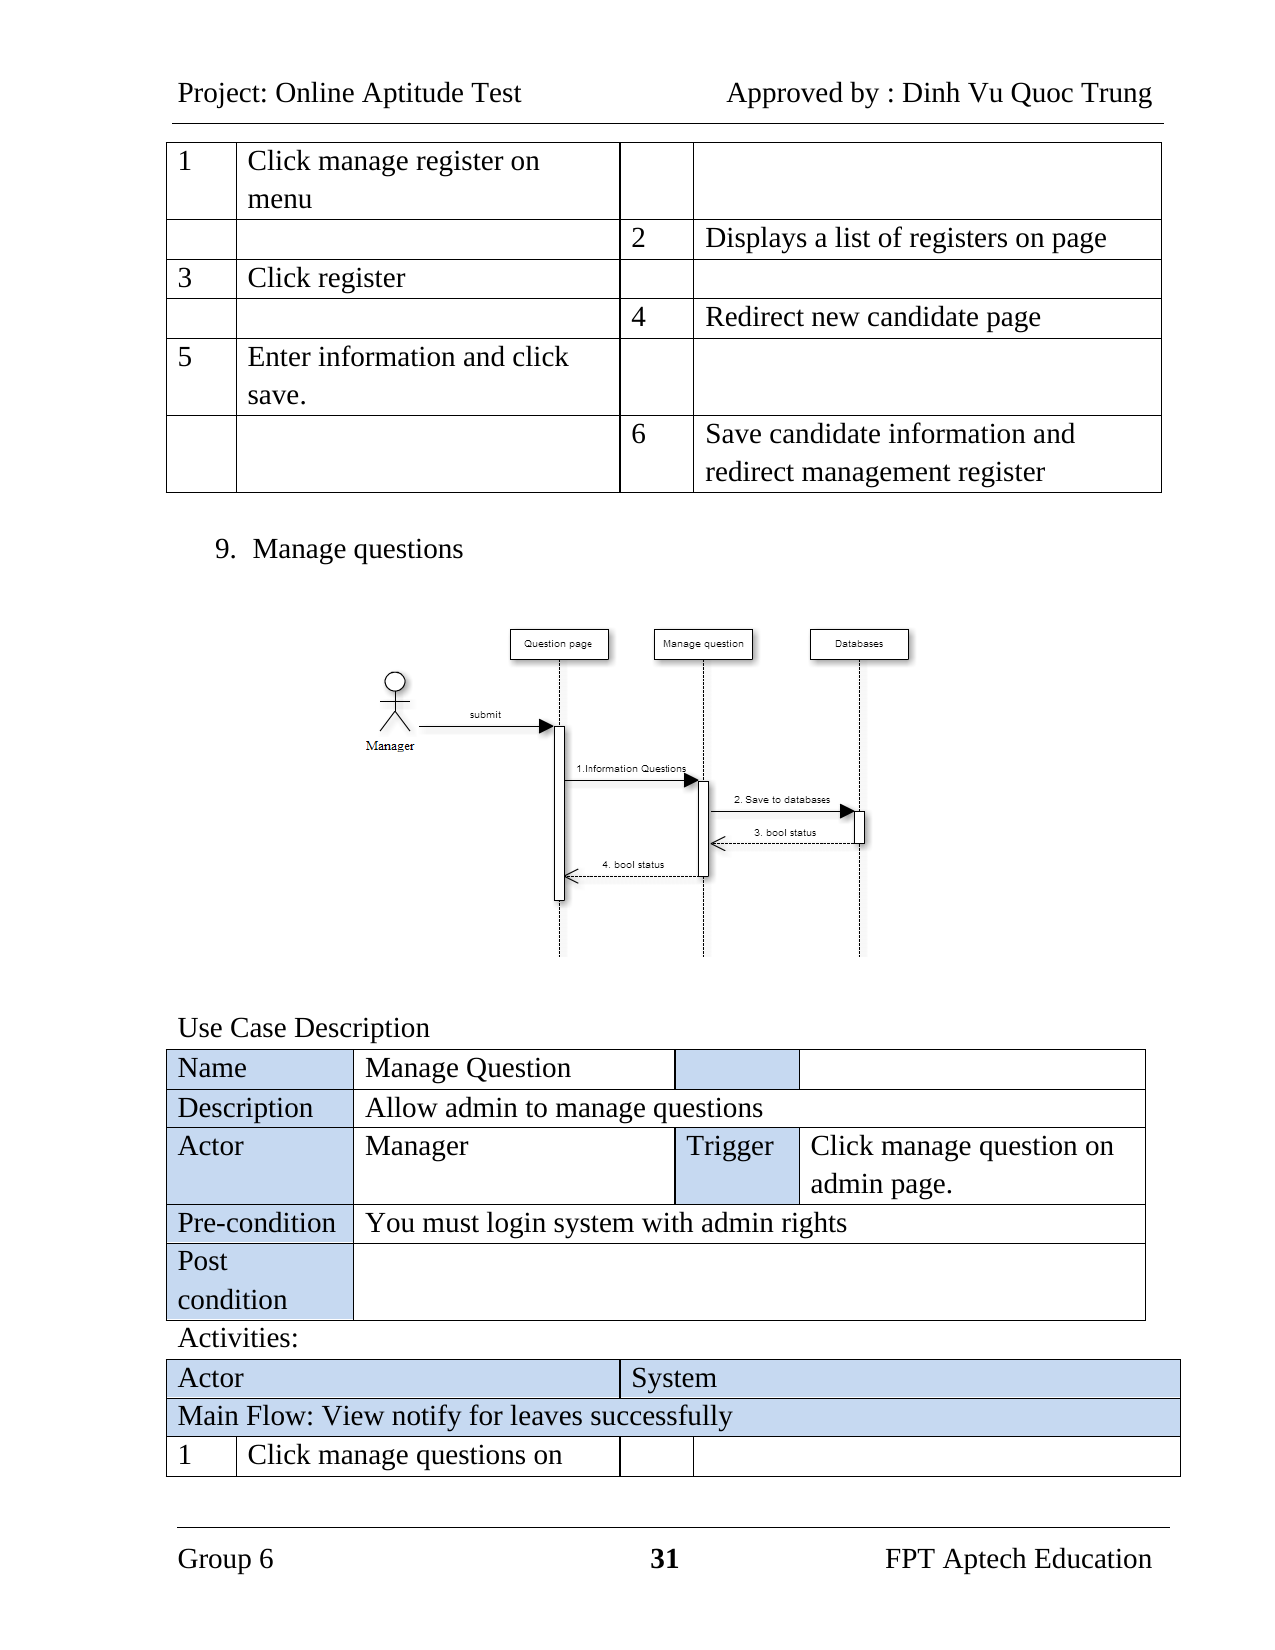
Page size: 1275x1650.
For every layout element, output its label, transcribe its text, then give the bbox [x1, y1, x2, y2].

table_cell [621, 260, 693, 298]
table_header System [621, 1360, 1180, 1397]
table_cell [694, 143, 1161, 219]
table_cell [167, 220, 236, 259]
table_cell 1 [167, 1437, 236, 1476]
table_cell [237, 1437, 619, 1476]
table_cell Displays a list of registers on page [694, 220, 1161, 259]
table_cell Description [167, 1090, 353, 1127]
table_cell [621, 143, 693, 219]
table_cell Actor [167, 1128, 353, 1204]
table_cell [694, 1437, 1180, 1476]
table_cell Click register [237, 260, 619, 298]
text Use Case Description [177, 1011, 1157, 1044]
table_cell 1 [167, 143, 236, 219]
table_cell Allow admin to manage questions [354, 1090, 1145, 1127]
table_cell You must login system with admin rights [354, 1205, 1145, 1242]
table_cell [167, 299, 236, 338]
table_cell [621, 339, 693, 415]
table_cell Post condition [167, 1244, 353, 1319]
table_cell Main Flow: View notify for leaves successfully [167, 1399, 1180, 1436]
table_header Actor [167, 1360, 619, 1397]
table_cell Click manage question on admin page. [800, 1128, 1145, 1204]
table_header Manage Question [354, 1050, 674, 1089]
table_cell [237, 299, 619, 338]
table_cell [237, 220, 619, 259]
table_cell Trigger [676, 1128, 799, 1204]
table_cell [694, 339, 1161, 415]
table_header Name [167, 1050, 353, 1089]
table_cell [621, 1437, 693, 1476]
table_cell 5 [167, 339, 236, 415]
table_cell 2 [621, 220, 693, 259]
table_cell [354, 1244, 1145, 1319]
table_cell Enter information and click save. [237, 339, 619, 415]
table_cell Click manage register on menu [237, 143, 619, 219]
table_cell Manager [354, 1128, 674, 1204]
table_cell 3 [167, 260, 236, 298]
text Activities: [177, 1321, 1157, 1354]
table_cell [167, 416, 236, 492]
table_cell 4 [621, 299, 693, 338]
table_cell 6 [621, 416, 693, 492]
table_cell Pre-condition [167, 1205, 353, 1242]
table_cell Save candidate information and redirect management register [694, 416, 1161, 492]
list Manage questions [215, 531, 1157, 565]
table_header [800, 1050, 1145, 1089]
table_cell [237, 416, 619, 492]
table_cell [694, 260, 1161, 298]
table_header [676, 1050, 799, 1089]
table_cell Redirect new candidate page [694, 299, 1161, 338]
picture [356, 608, 978, 968]
